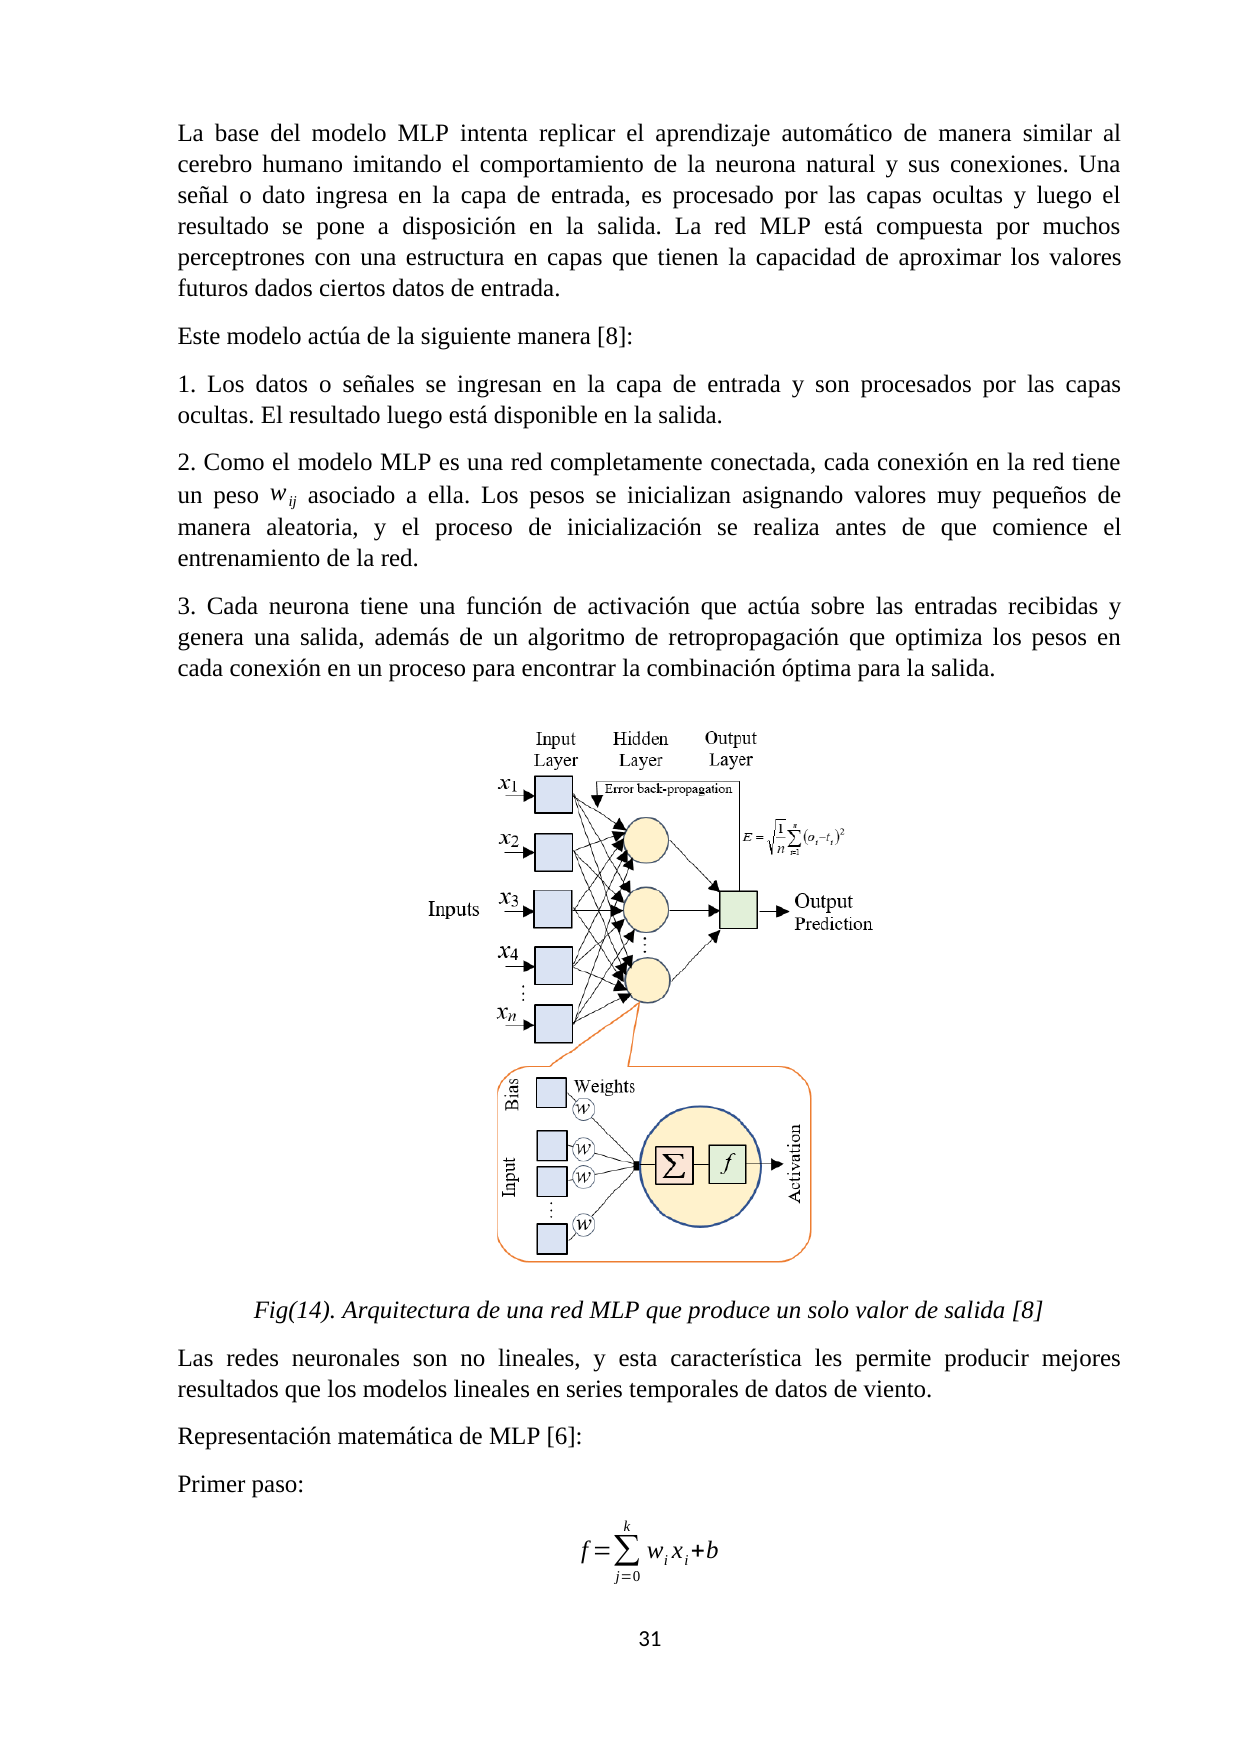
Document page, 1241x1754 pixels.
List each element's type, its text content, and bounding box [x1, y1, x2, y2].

text 1. Los datos o señales se ingresan en la capa de entrada y son procesados por las capas ocultas. El resultado luego está disponible en la salida. [177, 369, 1122, 428]
text Las redes neuronales son no lineales, y esta característica les permite producir mejores resultados que los modelos lineales en series temporales de datos de viento. [177, 1343, 1122, 1402]
text Representación matemática de MLP [6]: [177, 1421, 1122, 1450]
text La base del modelo MLP intenta replicar el aprendizaje automático de manera similar al cerebro humano imitando el comportamiento de la neurona natural y sus conexiones. Una señal o dato ingresa en la capa de entrada, es procesado por las capas ocultas y luego el resultado se pone a disposición en la salida. La red MLP está compuesta por muchos perceptrones con una estructura en capas que tienen la capacidad de aproximar los valores futuros dados ciertos datos de entrada. [177, 118, 1122, 302]
picture [362, 700, 937, 1276]
text Este modelo actúa de la siguiente manera [8]: [177, 321, 1122, 350]
text Fig(14). Arquitectura de una red MLP que produce un solo valor de salida [8] [177, 1295, 1122, 1324]
text 2. Como el modelo MLP es una red completamente conectada, cada conexión en la red tiene un peso ​ asociado a ella. Los pesos se inicializan asignando valores muy pequeños de manera aleatoria, y el proceso de inicialización se realiza antes de que comience el entrenamiento de la red. [177, 447, 1122, 572]
text 3. Cada neurona tiene una función de activación que actúa sobre las entradas recibidas y genera una salida, además de un algoritmo de retropropagación que optimiza los pesos en cada conexión en un proceso para encontrar la combinación óptima para la salida. [177, 591, 1122, 682]
text Primer paso: [177, 1469, 1122, 1498]
